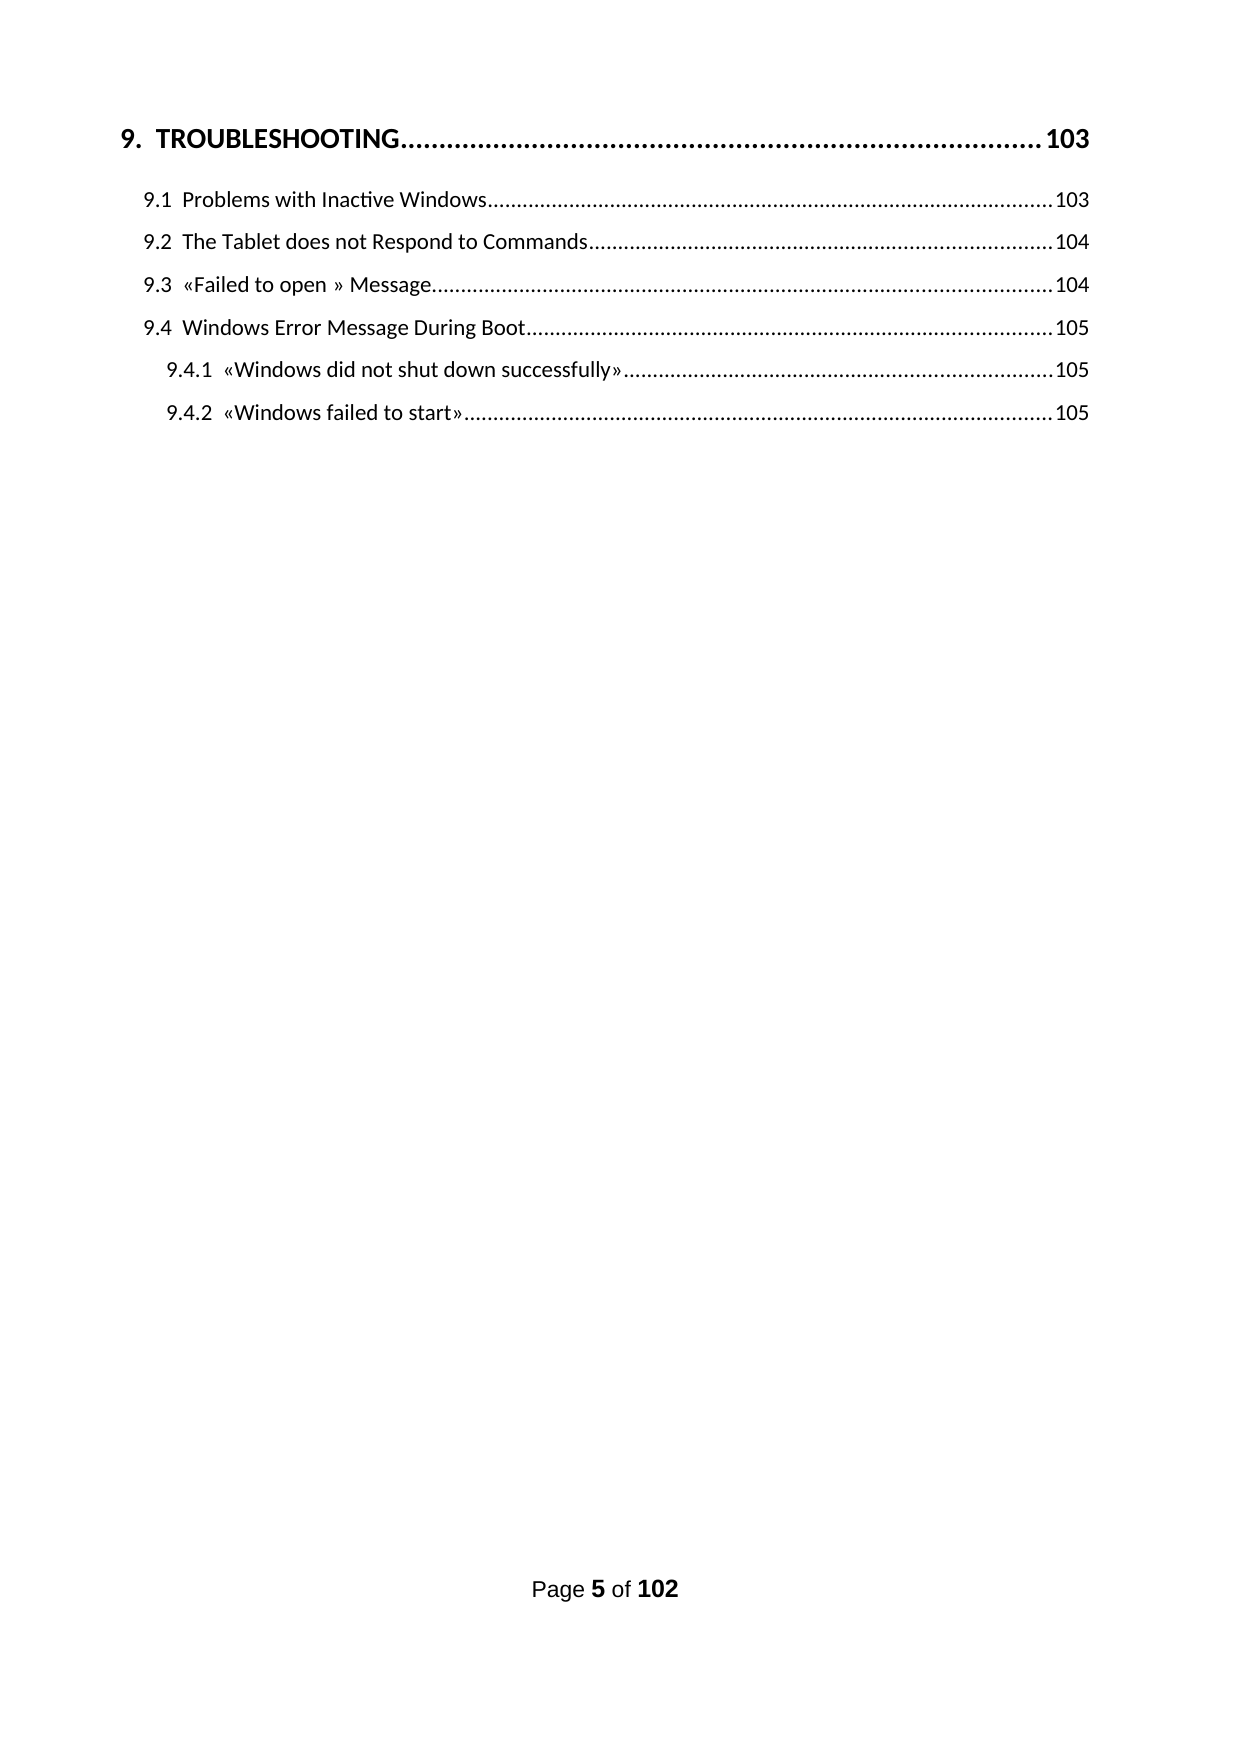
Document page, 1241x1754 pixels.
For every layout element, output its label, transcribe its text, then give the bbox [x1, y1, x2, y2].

text 9.4.2 «Windows failed to start» 105 [166, 398, 1090, 426]
text 9.3 «Failed to open » Message 104 [143, 270, 1090, 298]
text 9.2 The Tablet does not Respond to Commands 104 [143, 227, 1090, 255]
text 9.1 Problems with Inactive Windows 103 [143, 185, 1090, 213]
text 9. TROUBLESHOOTING 103 [120, 120, 1090, 156]
text 9.4 Windows Error Message During Boot 105 [143, 313, 1090, 341]
text 9.4.1 «Windows did not shut down successfully» 105 [166, 355, 1090, 383]
